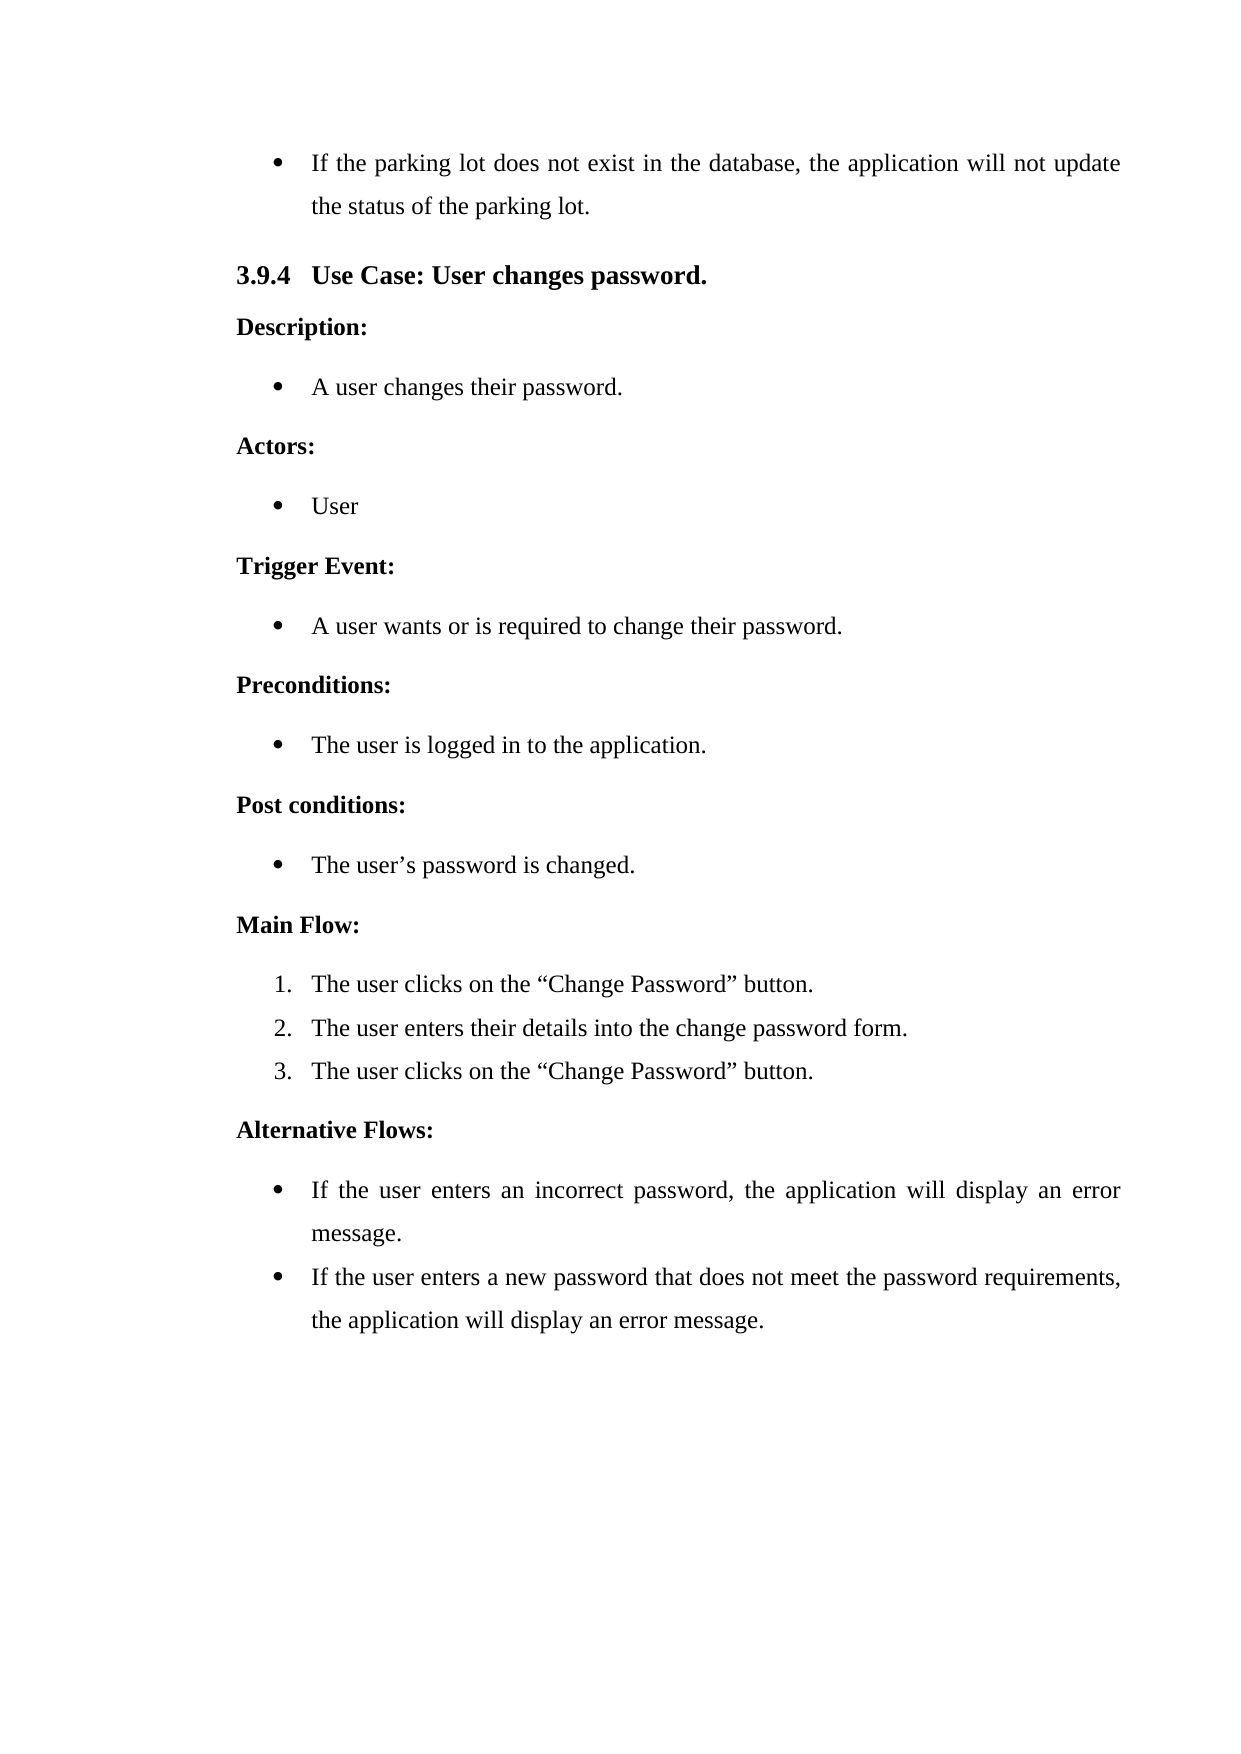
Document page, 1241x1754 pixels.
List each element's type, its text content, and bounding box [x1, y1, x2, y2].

list The user clicks on the “Change Password” button. [274, 969, 1122, 998]
list The user enters their details into the change password form. [274, 1013, 1122, 1041]
subtitle Description: [236, 312, 1122, 341]
list If the parking lot does not exist in the database, the application will not update the status of the parking lot. [274, 148, 1122, 219]
subtitle Main Flow: [236, 910, 1122, 938]
list The user is logged in to the application. [274, 730, 1122, 759]
list If the user enters an incorrect password, the application will display an error message. [274, 1175, 1122, 1247]
subtitle Actors: [236, 431, 1122, 460]
subtitle Alternative Flows: [236, 1116, 1122, 1144]
subtitle Use Case: User changes password. [236, 259, 1122, 290]
list The user clicks on the “Change Password” button. [274, 1056, 1122, 1084]
list A user wants or is required to change their password. [274, 611, 1122, 639]
list If the user enters a new password that does not meet the password requirements, the application will display an error message. [274, 1262, 1122, 1333]
subtitle Preconditions: [236, 671, 1122, 699]
list A user changes their password. [274, 372, 1122, 400]
subtitle Trigger Event: [236, 551, 1122, 580]
subtitle Post conditions: [236, 790, 1122, 819]
list User [274, 491, 1122, 520]
list The user’s password is changed. [274, 850, 1122, 879]
